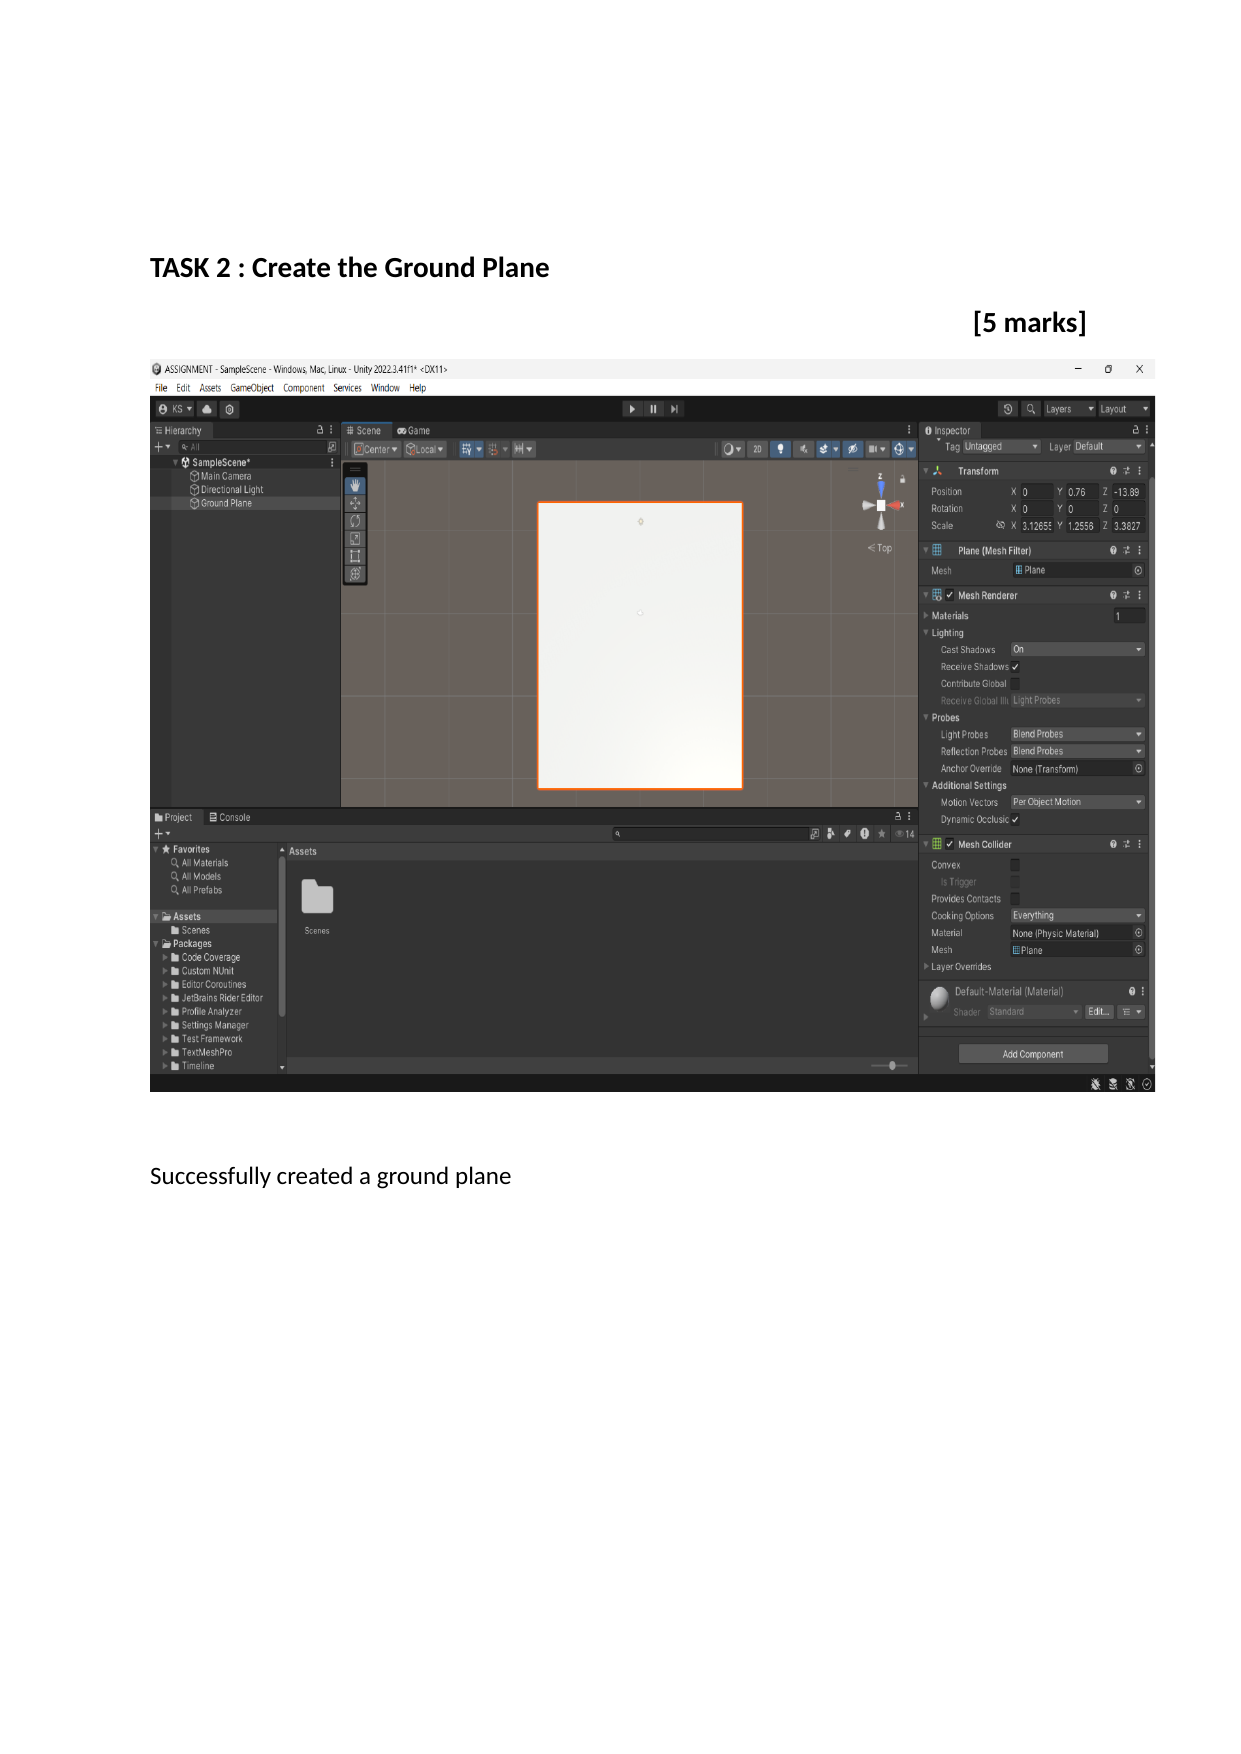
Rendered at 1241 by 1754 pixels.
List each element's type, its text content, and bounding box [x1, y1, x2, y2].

picture [150, 359, 1156, 1092]
text [5 marks] [150, 304, 1090, 340]
text Successfully created a ground plane [150, 1160, 1090, 1191]
text TASK 2 : Create the Ground Plane [150, 249, 1090, 285]
